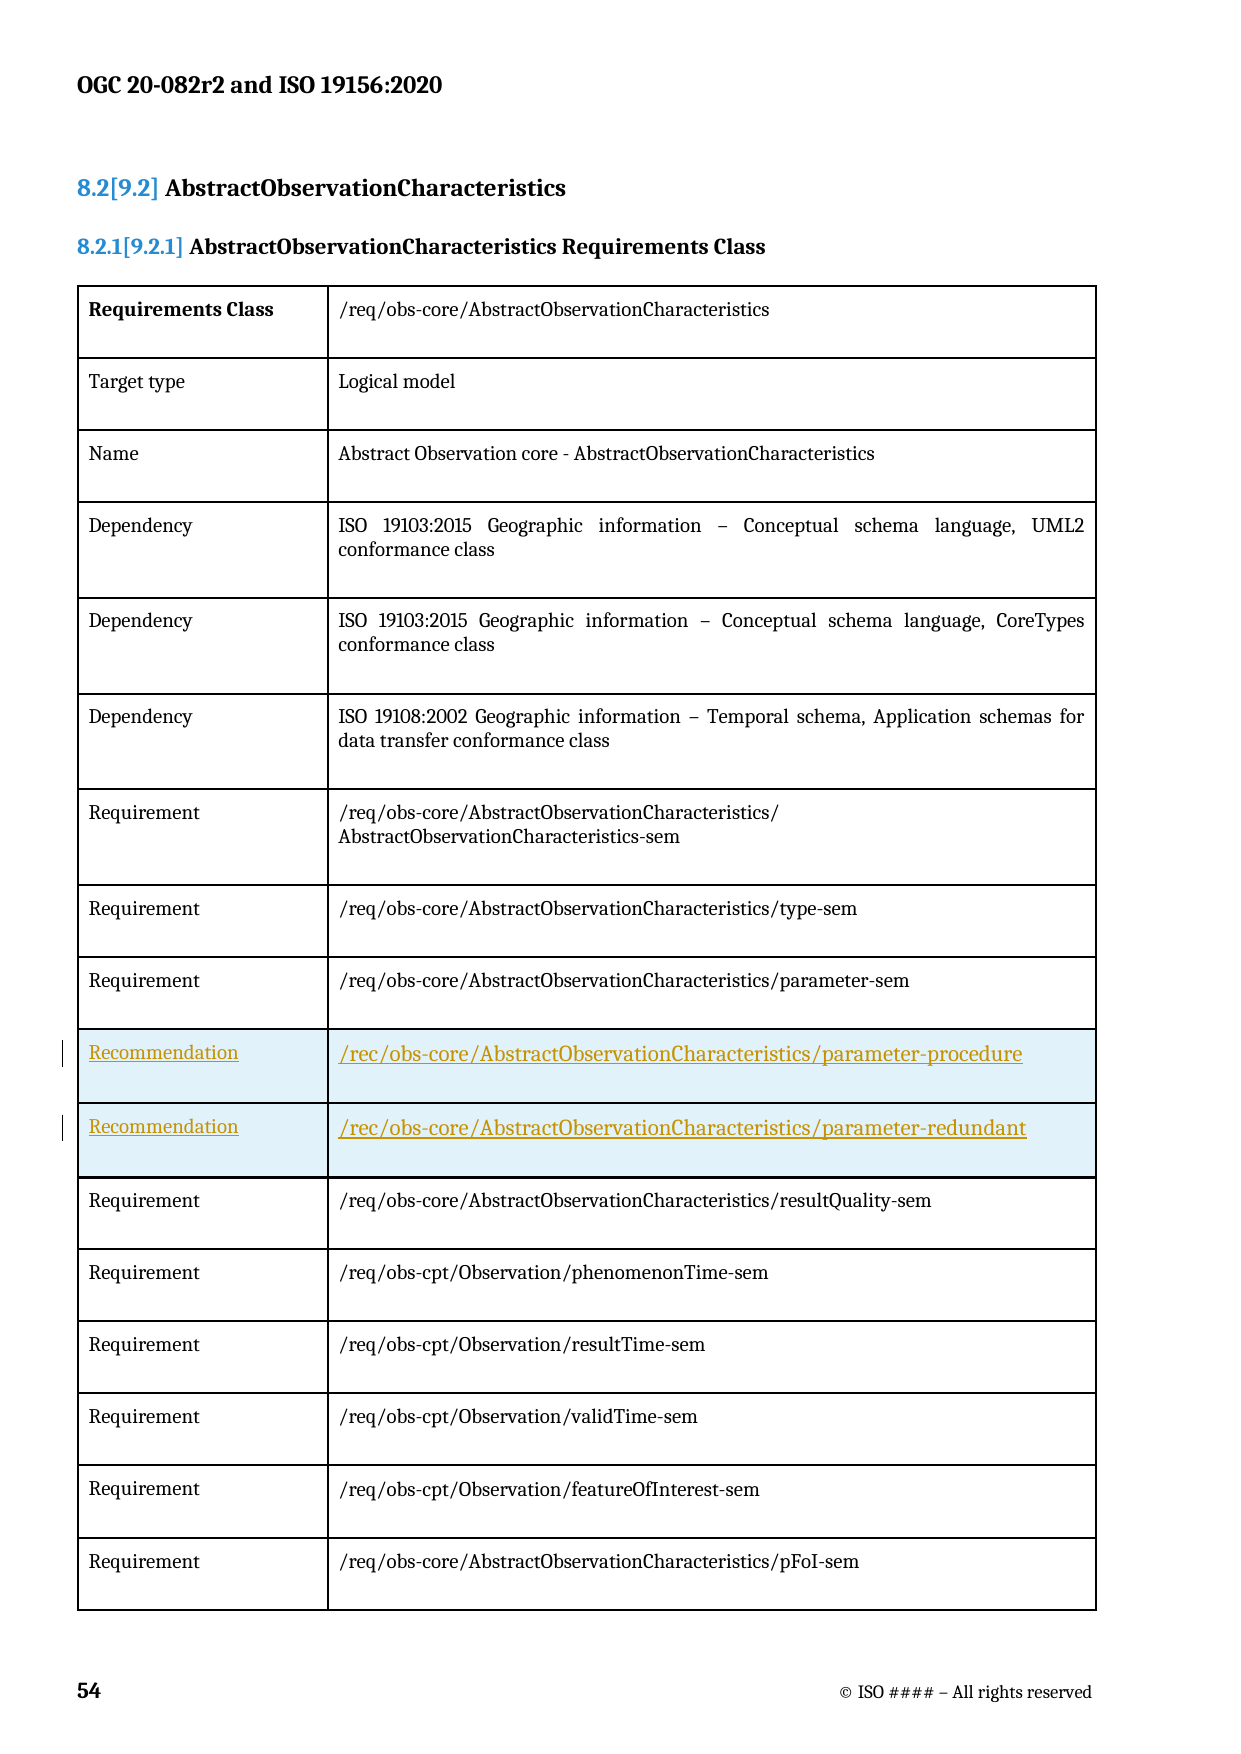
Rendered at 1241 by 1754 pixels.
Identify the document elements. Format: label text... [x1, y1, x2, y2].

table_cell Requirement [79, 1394, 327, 1464]
table_cell ISO 19103:2015 Geographic information – Conceptual schema language, UML2 conformance class [329, 503, 1095, 597]
table_cell Dependency [79, 503, 327, 597]
table_cell Requirement [79, 1539, 327, 1609]
table_cell Dependency [79, 695, 327, 788]
table_cell Name [79, 431, 327, 501]
table_cell Requirement [79, 958, 327, 1028]
table_cell Abstract Observation core - AbstractObservationCharacteristics [329, 431, 1095, 501]
table_cell Requirement [79, 790, 327, 884]
table_cell Requirement [79, 1250, 327, 1320]
table_cell /req/obs-core/AbstractObservationCharacteristics/type-sem [329, 886, 1095, 956]
subtitle AbstractObservationCharacteristics Requirements Class [77, 234, 1092, 260]
table_cell ISO 19108:2002 Geographic information – Temporal schema, Application schemas for data transfer conformance class [329, 695, 1095, 788]
table_cell Requirement [79, 1179, 327, 1248]
table_cell /req/obs-cpt/Observation/featureOfInterest-sem [329, 1466, 1095, 1537]
table_cell /req/obs-core/AbstractObservationCharacteristics/AbstractObservationCharacteristics-sem [329, 790, 1095, 884]
table_cell ISO 19103:2015 Geographic information – Conceptual schema language, CoreTypes conformance class [329, 599, 1095, 692]
table_cell /req/obs-cpt/Observation/phenomenonTime-sem [329, 1250, 1095, 1320]
table_cell Requirement [79, 886, 327, 956]
table_cell /req/obs-cpt/Observation/resultTime-sem [329, 1322, 1095, 1392]
table_cell /req/obs-core/AbstractObservationCharacteristics/parameter-sem [329, 958, 1095, 1028]
table_cell Requirement [79, 1466, 327, 1537]
table_cell Logical model [329, 359, 1095, 429]
table_cell /req/obs-core/AbstractObservationCharacteristics/pFoI-sem [329, 1539, 1095, 1609]
table_cell Requirement [79, 1322, 327, 1392]
table_header /req/obs-core/AbstractObservationCharacteristics [329, 287, 1095, 357]
table_cell /req/obs-core/AbstractObservationCharacteristics/resultQuality-sem [329, 1179, 1095, 1248]
table_cell Dependency [79, 599, 327, 692]
table_header Requirements Class [79, 287, 327, 357]
subtitle AbstractObservationCharacteristics [77, 174, 1092, 203]
table_cell Target type [79, 359, 327, 429]
table_cell /req/obs-cpt/Observation/validTime-sem [329, 1394, 1095, 1464]
